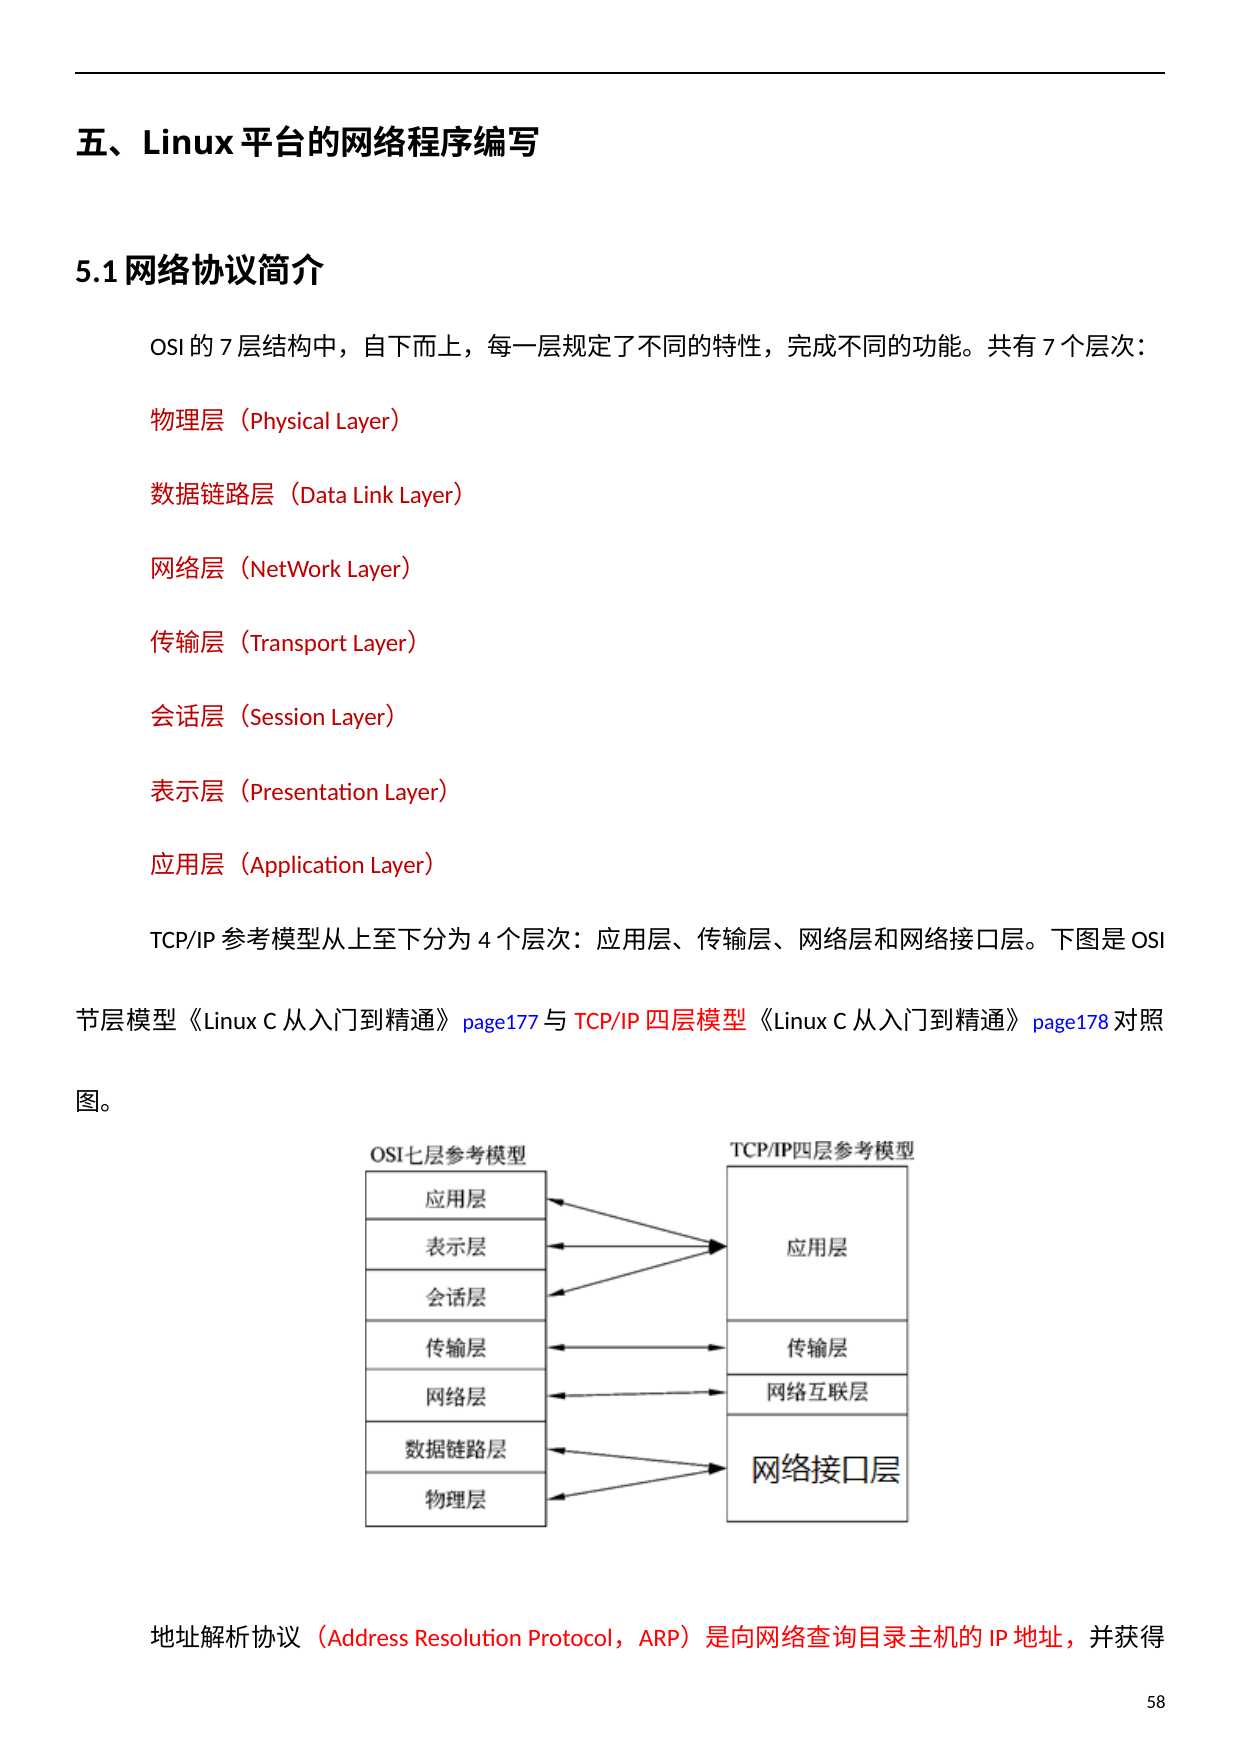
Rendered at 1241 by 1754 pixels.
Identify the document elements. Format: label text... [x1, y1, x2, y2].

text 表示层（Presentation Layer） [75, 757, 1165, 822]
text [75, 1603, 1165, 1668]
text 数据链路层（Data Link Layer） [75, 460, 1165, 525]
subtitle 5.1网络协议简介 [75, 235, 1165, 300]
text 应用层（Application Layer） [75, 831, 1165, 896]
text OSI的7层结构中，自下而上，每一层规定了不同的特性，完成不同的功能。共有7个层次： [75, 312, 1165, 377]
subtitle 五、Linux平台的网络程序编写 [75, 108, 1165, 173]
text 物理层（Physical Layer） [75, 386, 1165, 451]
text 传输层（Transport Layer） [75, 608, 1165, 673]
text 网络层（NetWork Layer） [75, 534, 1165, 599]
picture [365, 1141, 941, 1543]
text 会话层（Session Layer） [75, 682, 1165, 747]
text TCP/IP参考模型从上至下分为4个层次：应用层、传输层、网络层和网络接口层。下图是OSI节层模型《Linux C从入门到精通》page177与TCP/IP四层模型《Linux C从入门到精通》page178对照图。 [75, 905, 1165, 1132]
